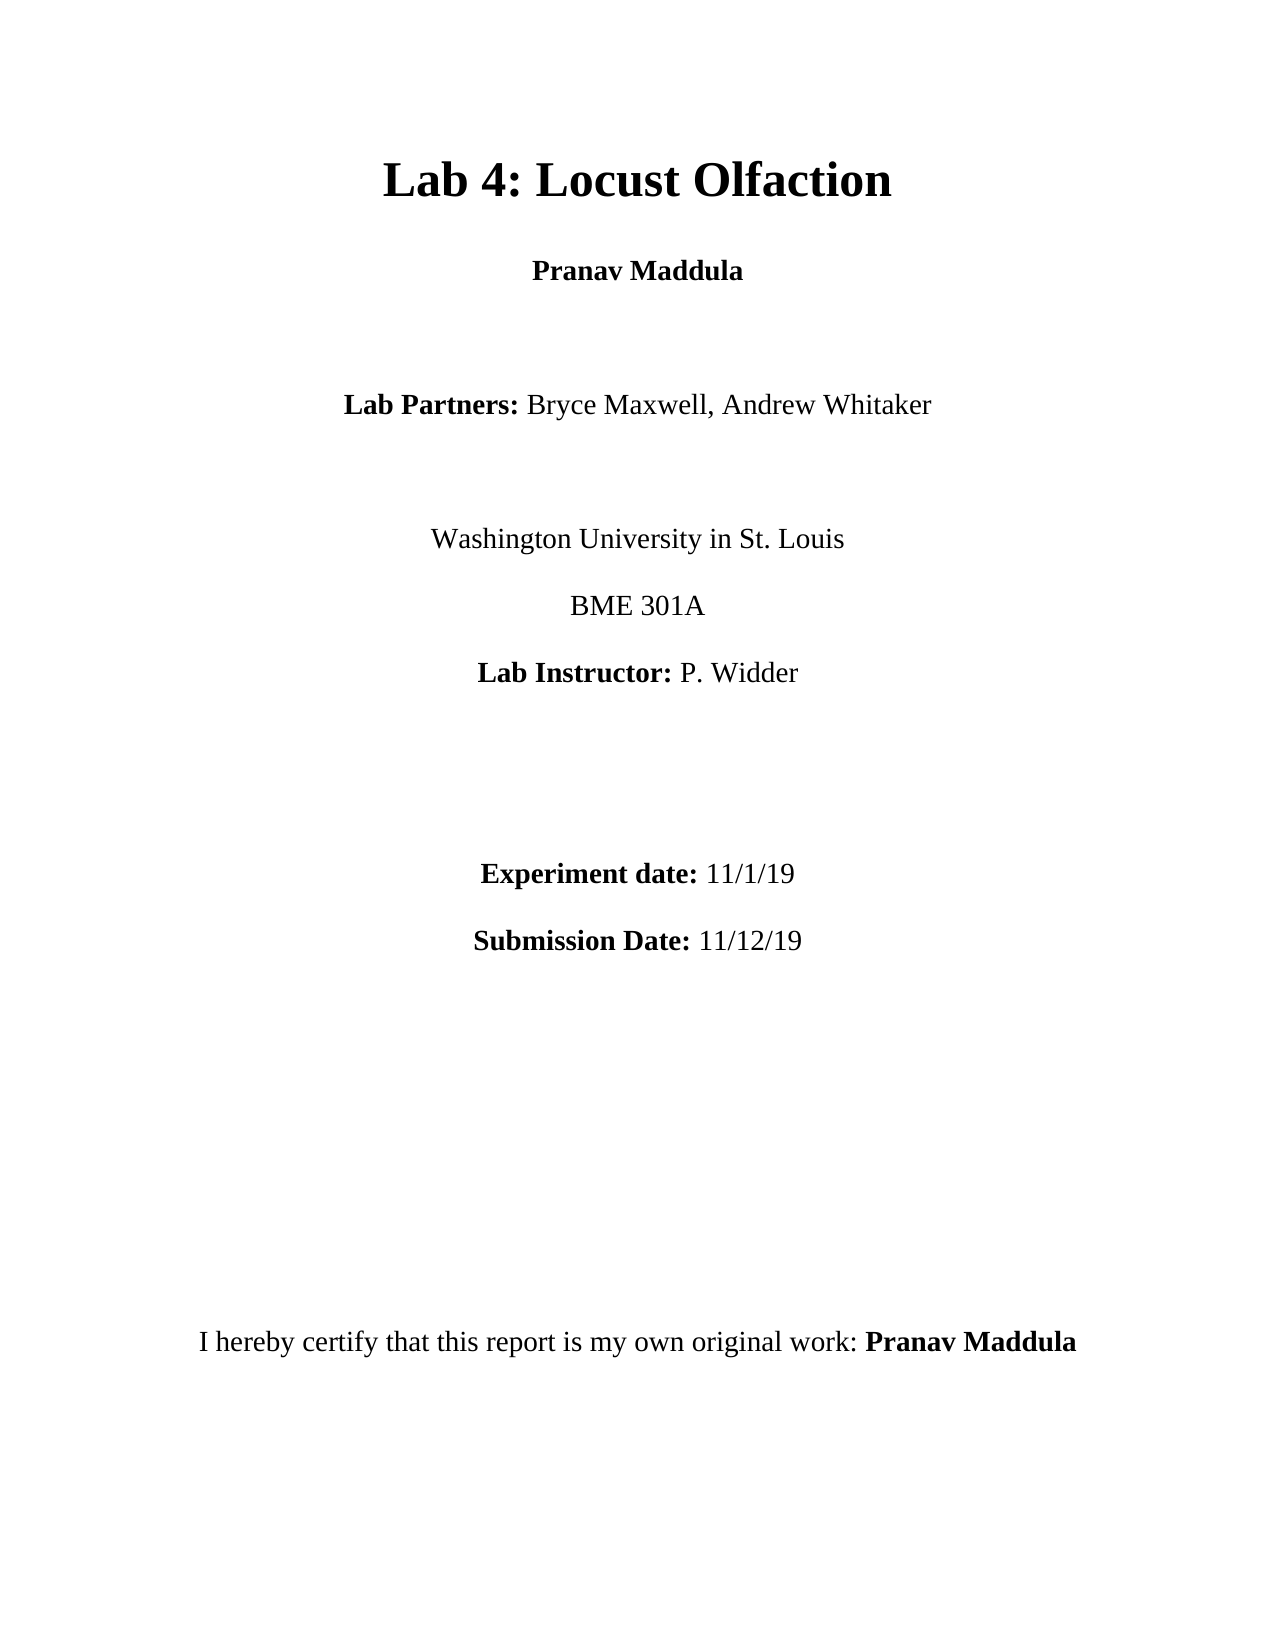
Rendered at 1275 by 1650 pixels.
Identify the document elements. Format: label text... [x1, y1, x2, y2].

text BME 301A [150, 588, 1125, 621]
text Experiment date: 11/1/19 [150, 856, 1125, 889]
text Lab 4: Locust Olfaction [150, 150, 1125, 207]
text Lab Instructor: P. Widder [150, 655, 1125, 688]
text Pranav Maddula [150, 253, 1125, 286]
text Submission Date: 11/12/19 [150, 923, 1125, 956]
text Washington University in St. Louis [150, 521, 1125, 554]
text Lab Partners: Bryce Maxwell, Andrew Whitaker [150, 387, 1125, 420]
text I hereby certify that this report is my own original work: Pranav Maddula [150, 1324, 1125, 1358]
